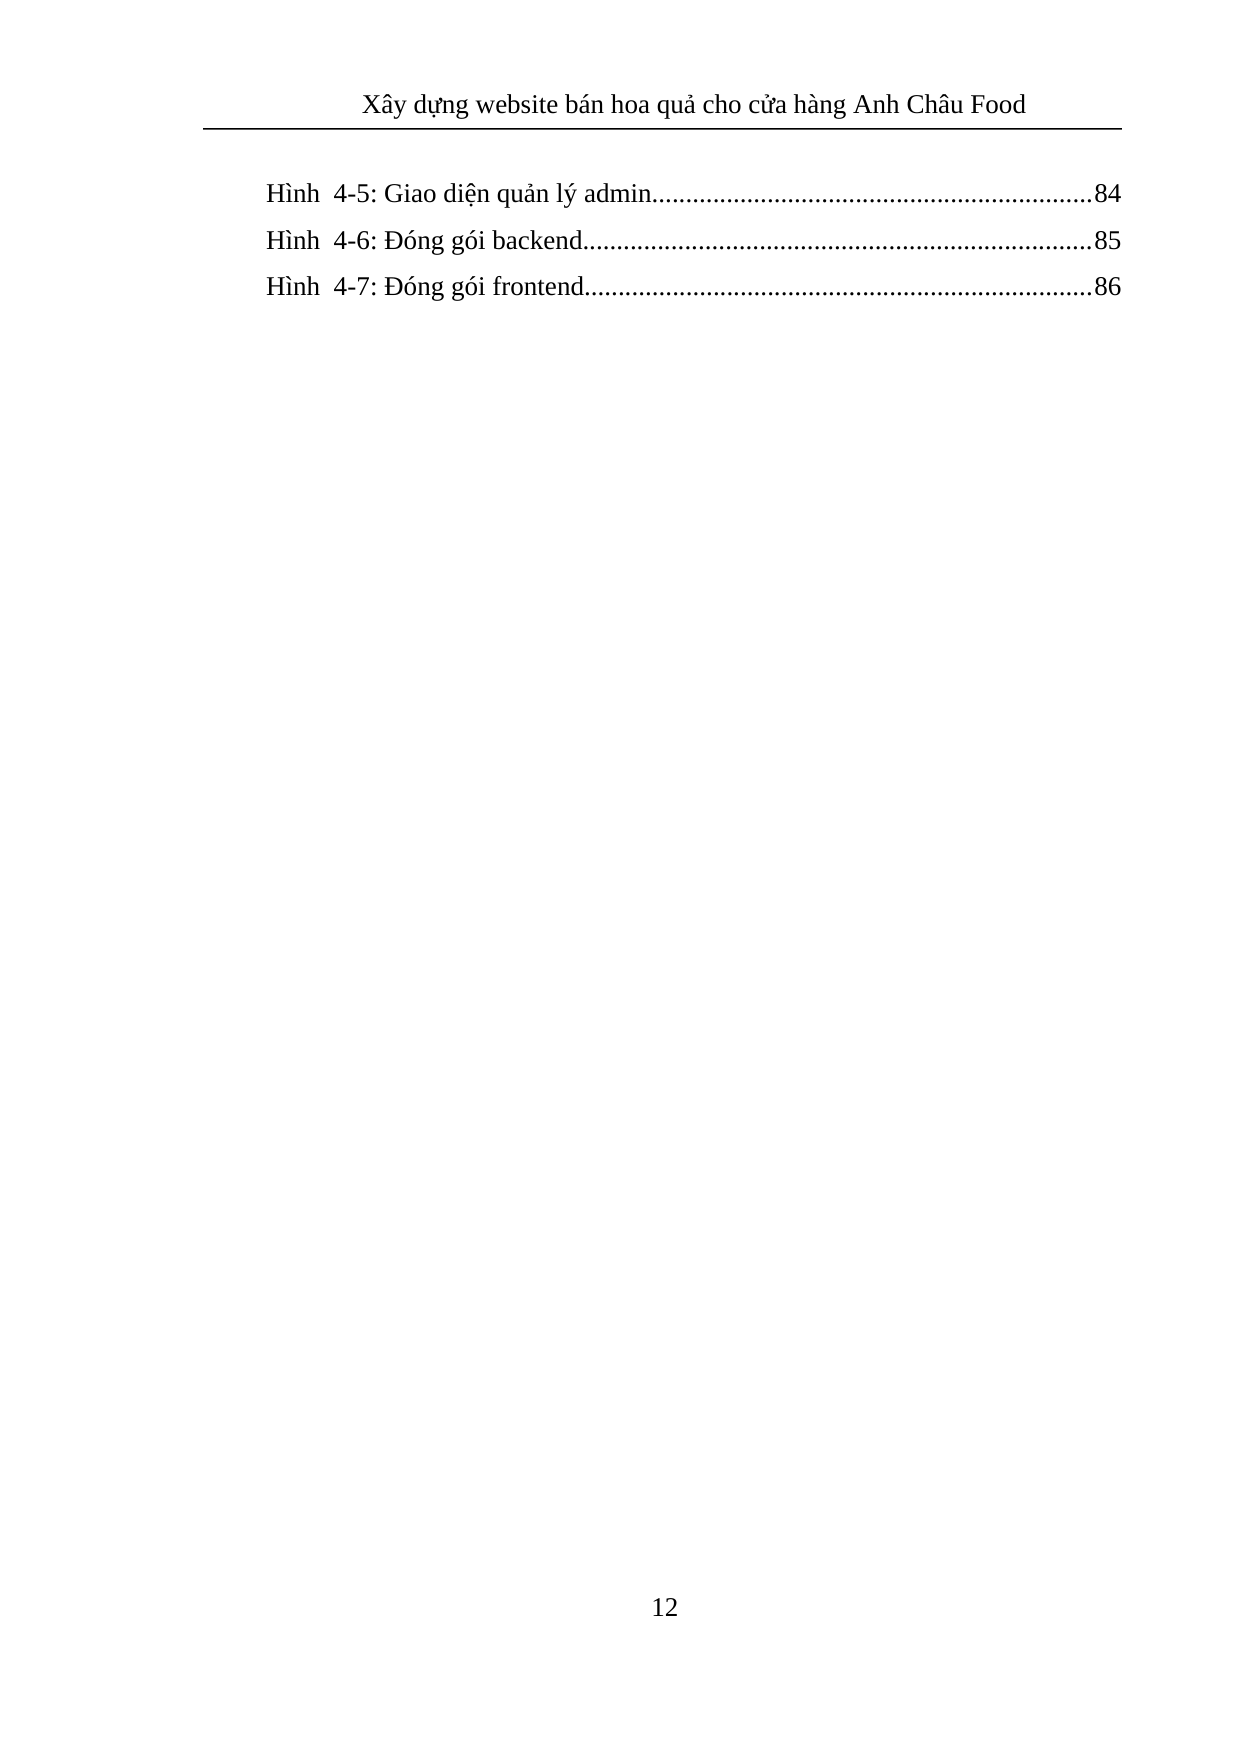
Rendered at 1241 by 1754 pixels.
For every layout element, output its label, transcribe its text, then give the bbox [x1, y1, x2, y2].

text Hình 4-6: Đóng gói backend 85 [266, 224, 1122, 255]
text Hình 4-5: Giao diện quản lý admin 84 [266, 177, 1122, 208]
text Hình 4-7: Đóng gói frontend 86 [266, 271, 1122, 302]
